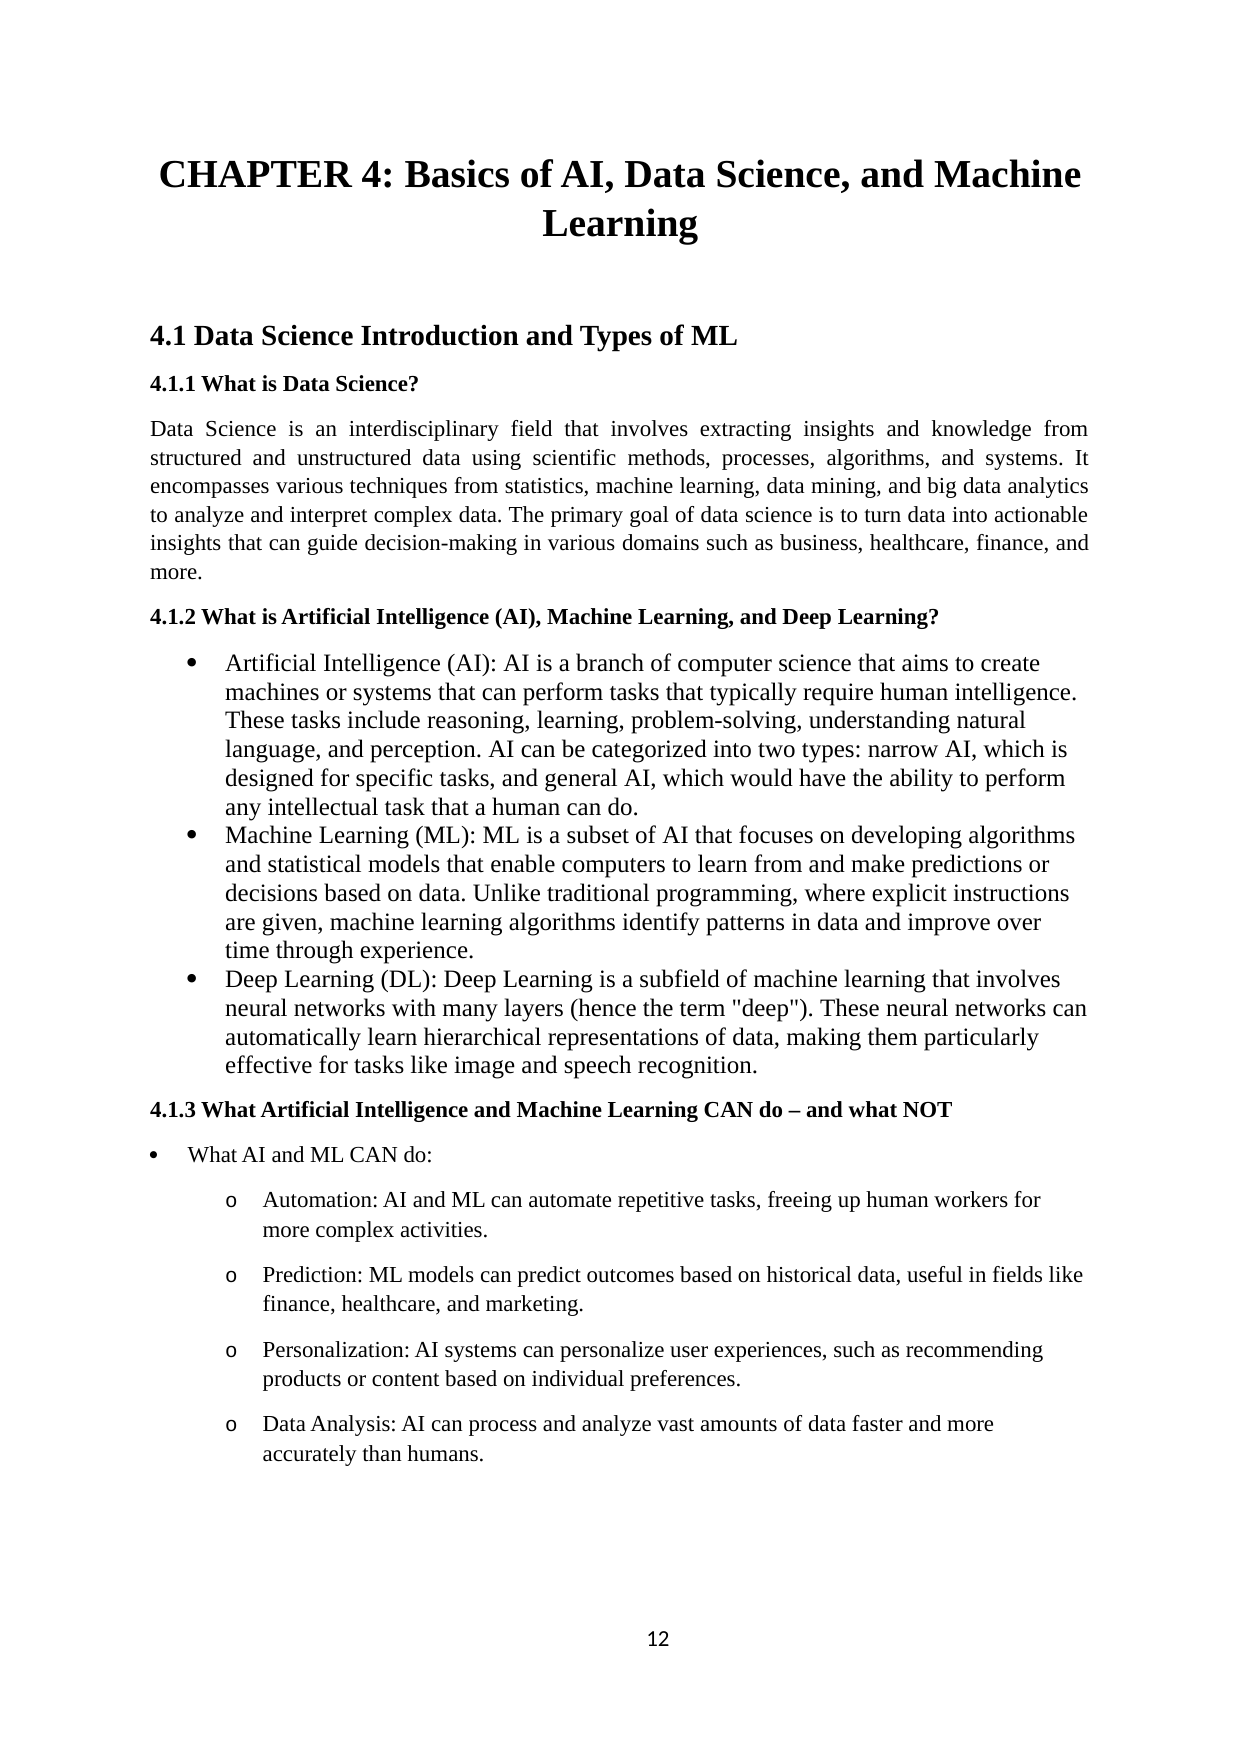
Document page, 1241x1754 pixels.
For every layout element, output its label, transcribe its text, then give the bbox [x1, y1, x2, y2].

text Data Science is an interdisciplinary field that involves extracting insights and knowledge from structured and unstructured data using scientific methods, processes, algorithms, and systems. It encompasses various techniques from statistics, machine learning, data mining, and big data analytics to analyze and interpret complex data. The primary goal of data science is to turn data into actionable insights that can guide decision-making in various domains such as business, healthcare, finance, and more. [150, 416, 1090, 584]
list Prediction: ML models can predict outcomes based on historical data, useful in fields like finance, healthcare, and marketing. [225, 1261, 1090, 1317]
text 4.1.1 What is Data Science? [150, 370, 1090, 397]
text 4.1 Data Science Introduction and Types of ML [150, 318, 1090, 351]
text 4.1.2 What is Artificial Intelligence (AI), Machine Learning, and Deep Learning? [150, 603, 1090, 629]
list Deep Learning (DL): Deep Learning is a subfield of machine learning that involves neural networks with many layers (hence the term "deep"). These neural networks can automatically learn hierarchical representations of data, making them particularly effective for tasks like image and speech recognition. [187, 964, 1090, 1079]
text 4.1.3 What Artificial Intelligence and Machine Learning CAN do – and what NOT [150, 1096, 1090, 1122]
list Artificial Intelligence (AI): AI is a branch of computer science that aims to create machines or systems that can perform tasks that typically require human intelligence. These tasks include reasoning, learning, problem-solving, understanding natural language, and perception. AI can be categorized into two types: narrow AI, which is designed for specific tasks, and general AI, which would have the ability to perform any intellectual task that a human can do. [187, 648, 1090, 820]
list Personalization: AI systems can personalize user experiences, such as recommending products or content based on individual preferences. [225, 1336, 1090, 1392]
list Machine Learning (ML): ML is a subset of AI that focuses on developing algorithms and statistical models that enable computers to learn from and make predictions or decisions based on data. Unlike traditional programming, where explicit instructions are given, machine learning algorithms identify patterns in data and improve over time through experience. [187, 820, 1090, 964]
list What AI and ML CAN do: [150, 1141, 1090, 1167]
text CHAPTER 4: Basics of AI, Data Science, and Machine Learning [150, 150, 1090, 244]
list Data Analysis: AI can process and analyze vast amounts of data faster and more accurately than humans. [225, 1410, 1090, 1466]
list Automation: AI and ML can automate repetitive tasks, freeing up human workers for more complex activities. [225, 1186, 1090, 1242]
